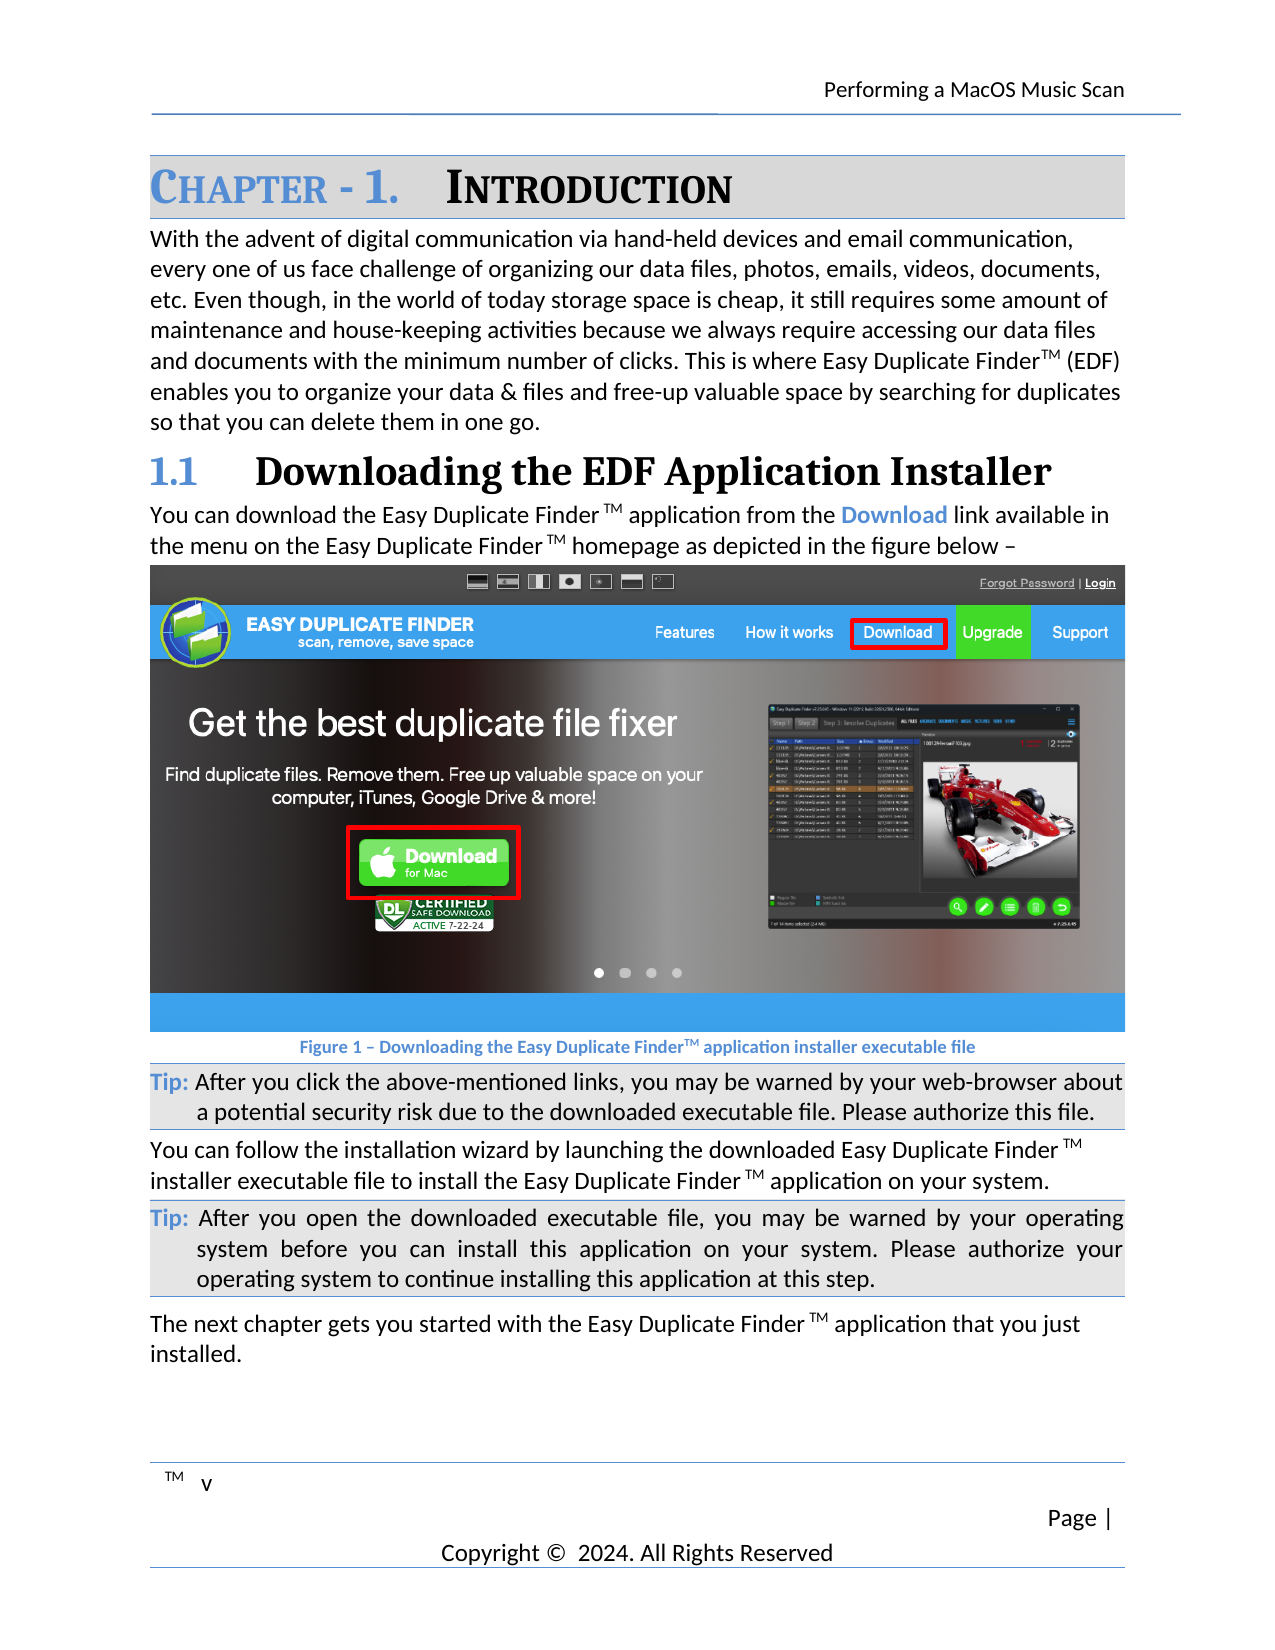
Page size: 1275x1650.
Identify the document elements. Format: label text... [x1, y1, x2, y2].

text You can download the Easy Duplicate Finder TM application from the Download link available in the menu on the Easy Duplicate Finder TM homepage as depicted in the figure below – [150, 500, 1125, 561]
subtitle Introduction [150, 156, 1125, 218]
text Tip: After you click the above-mentioned links, you may be warned by your web-browser about a potential security risk due to the downloaded executable file. Please authorize this file. [150, 1064, 1125, 1129]
text Tip: After you open the downloaded executable file, you may be warned by your operating system before you can install this application on your system. Please authorize your operating system to continue installing this application at this step. [150, 1201, 1125, 1296]
text With the advent of digital communication via hand-held devices and email communication, every one of us face challenge of organizing our data files, photos, emails, videos, documents, etc. Even though, in the world of today storage space is cheap, it still requires some amount of maintenance and house-keeping activities because we always require accessing our data files and documents with the minimum number of clicks. This is where Easy Duplicate FinderTM (EDF) enables you to organize your data & files and free-up valuable space by searching for duplicates so that you can delete them in one go. [150, 223, 1125, 437]
subtitle Downloading the EDF Application Installer [150, 448, 1125, 496]
text You can follow the installation wizard by launching the downloaded Easy Duplicate Finder TM installer executable file to install the Easy Duplicate Finder TM application on your system. [150, 1134, 1125, 1195]
picture [150, 565, 1125, 1032]
text The next chapter gets you started with the Easy Duplicate Finder TM application that you just installed. [150, 1308, 1125, 1369]
